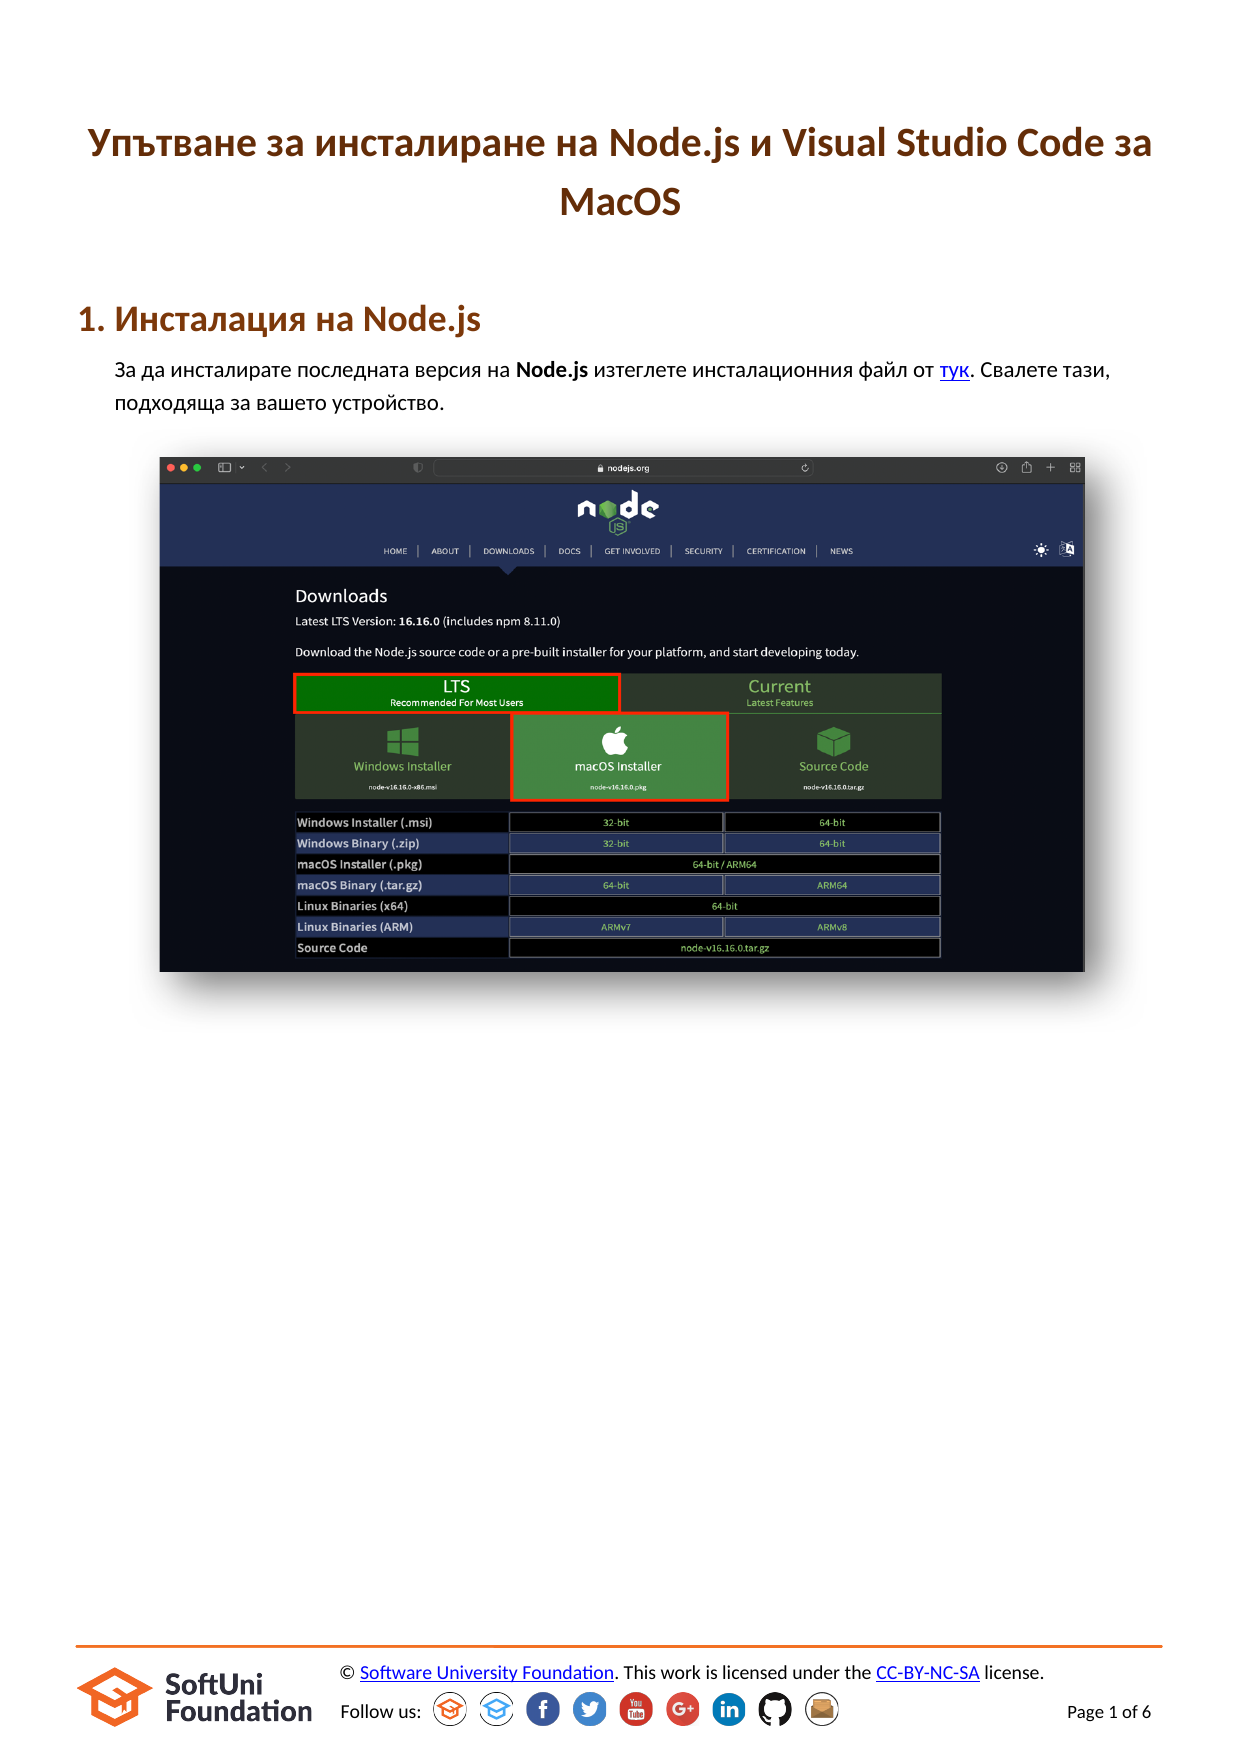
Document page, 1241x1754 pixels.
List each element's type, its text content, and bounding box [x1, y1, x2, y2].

picture [619, 1692, 653, 1726]
picture [159, 457, 1085, 972]
picture [736, 1693, 746, 1703]
picture [712, 1716, 722, 1726]
picture [480, 1692, 513, 1726]
picture [76, 1667, 312, 1727]
subtitle Упътване за инсталиране на Node.js и Visual Studio Code за MacOS [77, 116, 1163, 226]
picture [727, 1707, 738, 1717]
subtitle Инсталация на Node.js [77, 294, 1163, 340]
picture [712, 1693, 722, 1703]
picture [666, 1692, 700, 1726]
picture [526, 1692, 560, 1726]
text За да инсталирате последната версия на Node.js изтеглете инсталационния файл от тук. Свалете тази, подходяща за вашето устройство. [114, 356, 1163, 416]
picture [433, 1692, 467, 1726]
picture [736, 1716, 746, 1726]
picture [805, 1692, 839, 1726]
picture [758, 1692, 792, 1726]
picture [573, 1692, 607, 1726]
